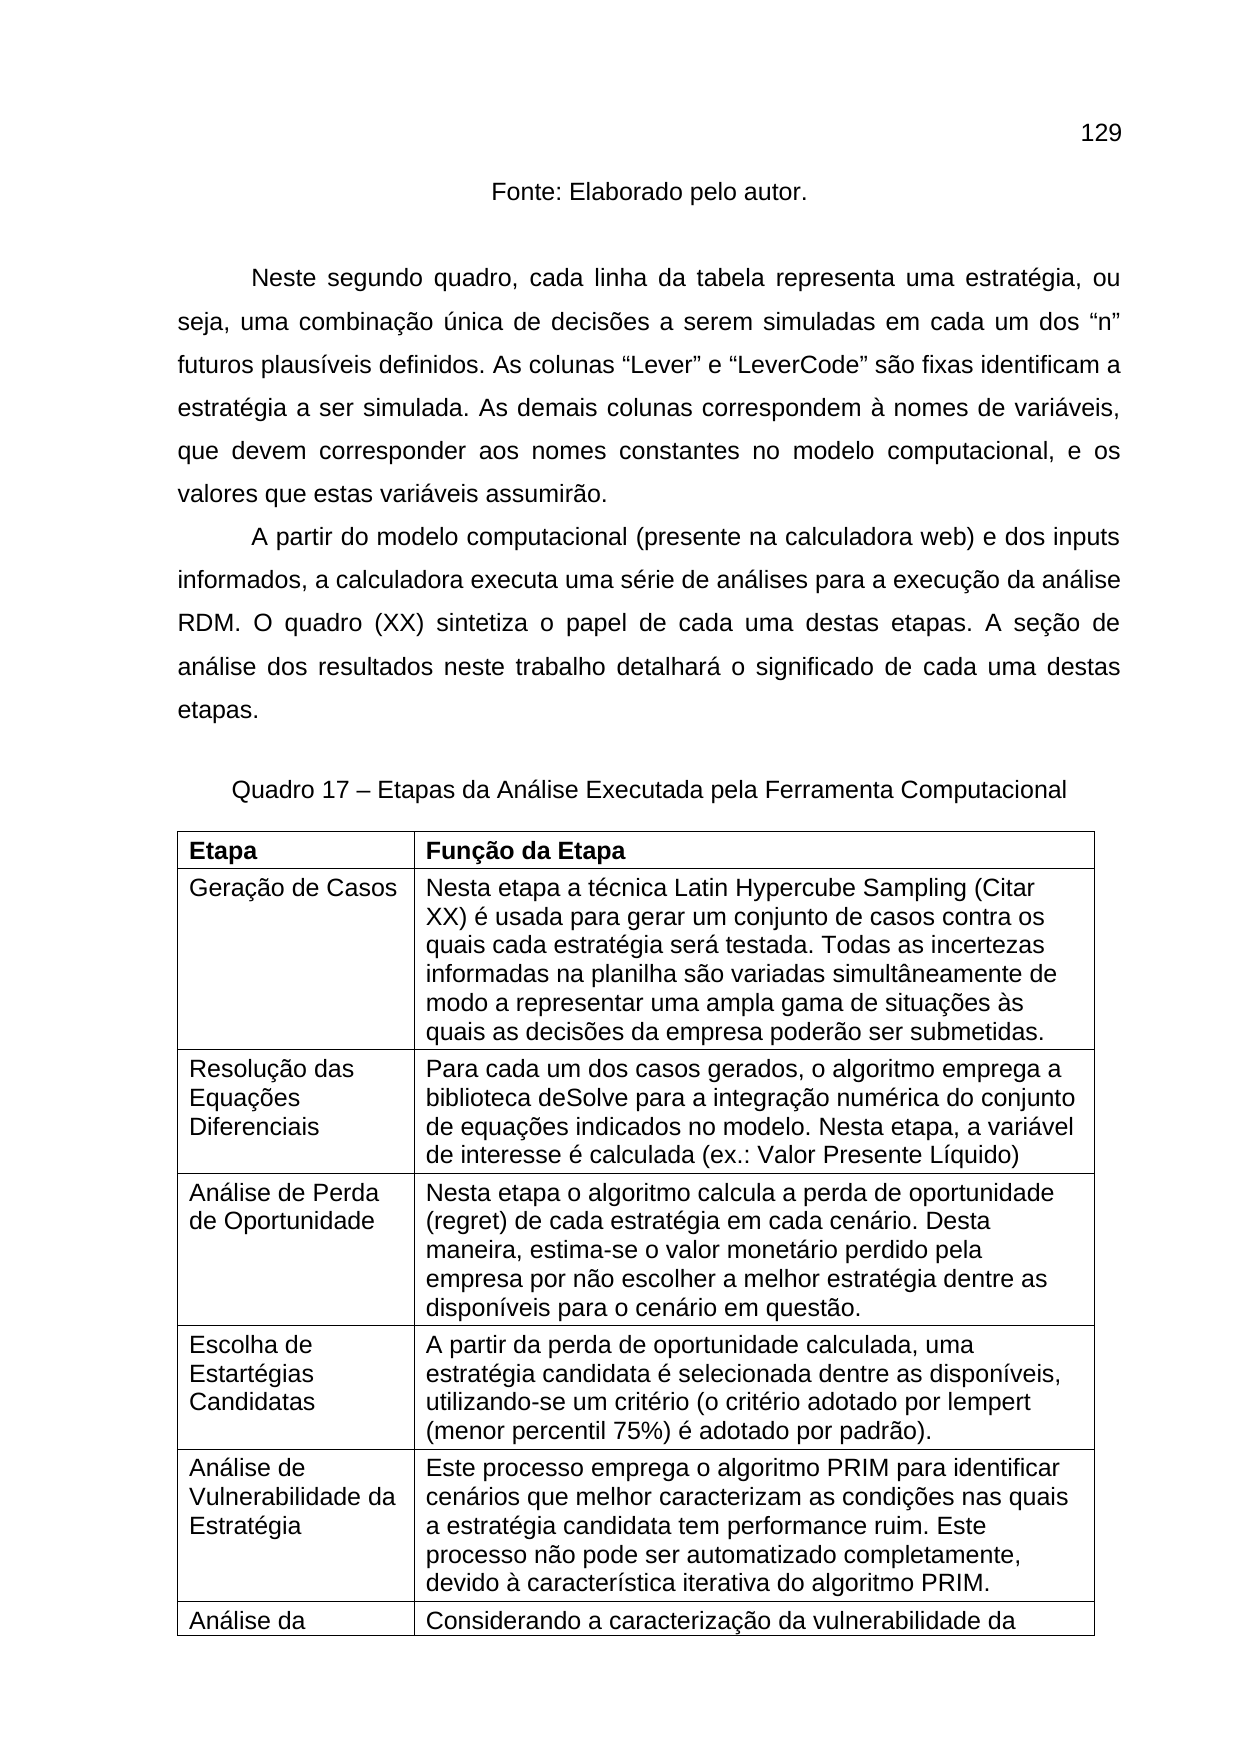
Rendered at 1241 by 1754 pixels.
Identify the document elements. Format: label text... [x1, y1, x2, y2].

text Fonte: Elaborado pelo autor. [177, 177, 1122, 206]
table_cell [415, 1602, 1094, 1634]
table_cell Análise de Perda de Oportunidade [178, 1174, 414, 1325]
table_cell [178, 1602, 414, 1634]
table_cell Para cada um dos casos gerados, o algoritmo emprega a biblioteca deSolve para a integração numérica do conjunto de equações indicados no modelo. Nesta etapa, a variável de interesse é calculada (ex.: Valor Presente Líquido) [415, 1050, 1094, 1173]
table_cell Resolução das Equações Diferenciais [178, 1050, 414, 1173]
table_header Função da Etapa [415, 832, 1094, 868]
table_cell A partir da perda de oportunidade calculada, uma estratégia candidata é selecionada dentre as disponíveis, utilizando-se um critério (o critério adotado por lempert (menor percentil 75%) é adotado por padrão). [415, 1326, 1094, 1449]
table_cell Geração de Casos [178, 869, 414, 1049]
text Neste segundo quadro, cada linha da tabela representa uma estratégia, ou seja, uma combinação única de decisões a serem simuladas em cada um dos “n” futuros plausíveis definidos. As colunas “Lever” e “LeverCode” são fixas identificam a estratégia a ser simulada. As demais colunas correspondem à nomes de variáveis, que devem corresponder aos nomes constantes no modelo computacional, e os valores que estas variáveis assumirão. [177, 263, 1122, 508]
table_cell Este processo emprega o algoritmo PRIM para identificar cenários que melhor caracterizam as condições nas quais a estratégia candidata tem performance ruim. Este processo não pode ser automatizado completamente, devido à característica iterativa do algoritmo PRIM. [415, 1450, 1094, 1601]
table_cell Nesta etapa o algoritmo calcula a perda de oportunidade (regret) de cada estratégia em cada cenário. Desta maneira, estima-se o valor monetário perdido pela empresa por não escolher a melhor estratégia dentre as disponíveis para o cenário em questão. [415, 1174, 1094, 1325]
text A partir do modelo computacional (presente na calculadora web) e dos inputs informados, a calculadora executa uma série de análises para a execução da análise RDM. O quadro (XX) sintetiza o papel de cada uma destas etapas. A seção de análise dos resultados neste trabalho detalhará o significado de cada uma destas etapas. [177, 522, 1122, 723]
table_cell Escolha de Estartégias Candidatas [178, 1326, 414, 1449]
table_cell Nesta etapa a técnica Latin Hypercube Sampling (Citar XX) é usada para gerar um conjunto de casos contra os quais cada estratégia será testada. Todas as incertezas informadas na planilha são variadas simultâneamente de modo a representar uma ampla gama de situações às quais as decisões da empresa poderão ser submetidas. [415, 869, 1094, 1049]
table_header Etapa [178, 832, 414, 868]
text Quadro – Etapas da Análise Executada pela Ferramenta Computacional [177, 775, 1122, 804]
table_cell Análise de Vulnerabilidade da Estratégia [178, 1450, 414, 1601]
